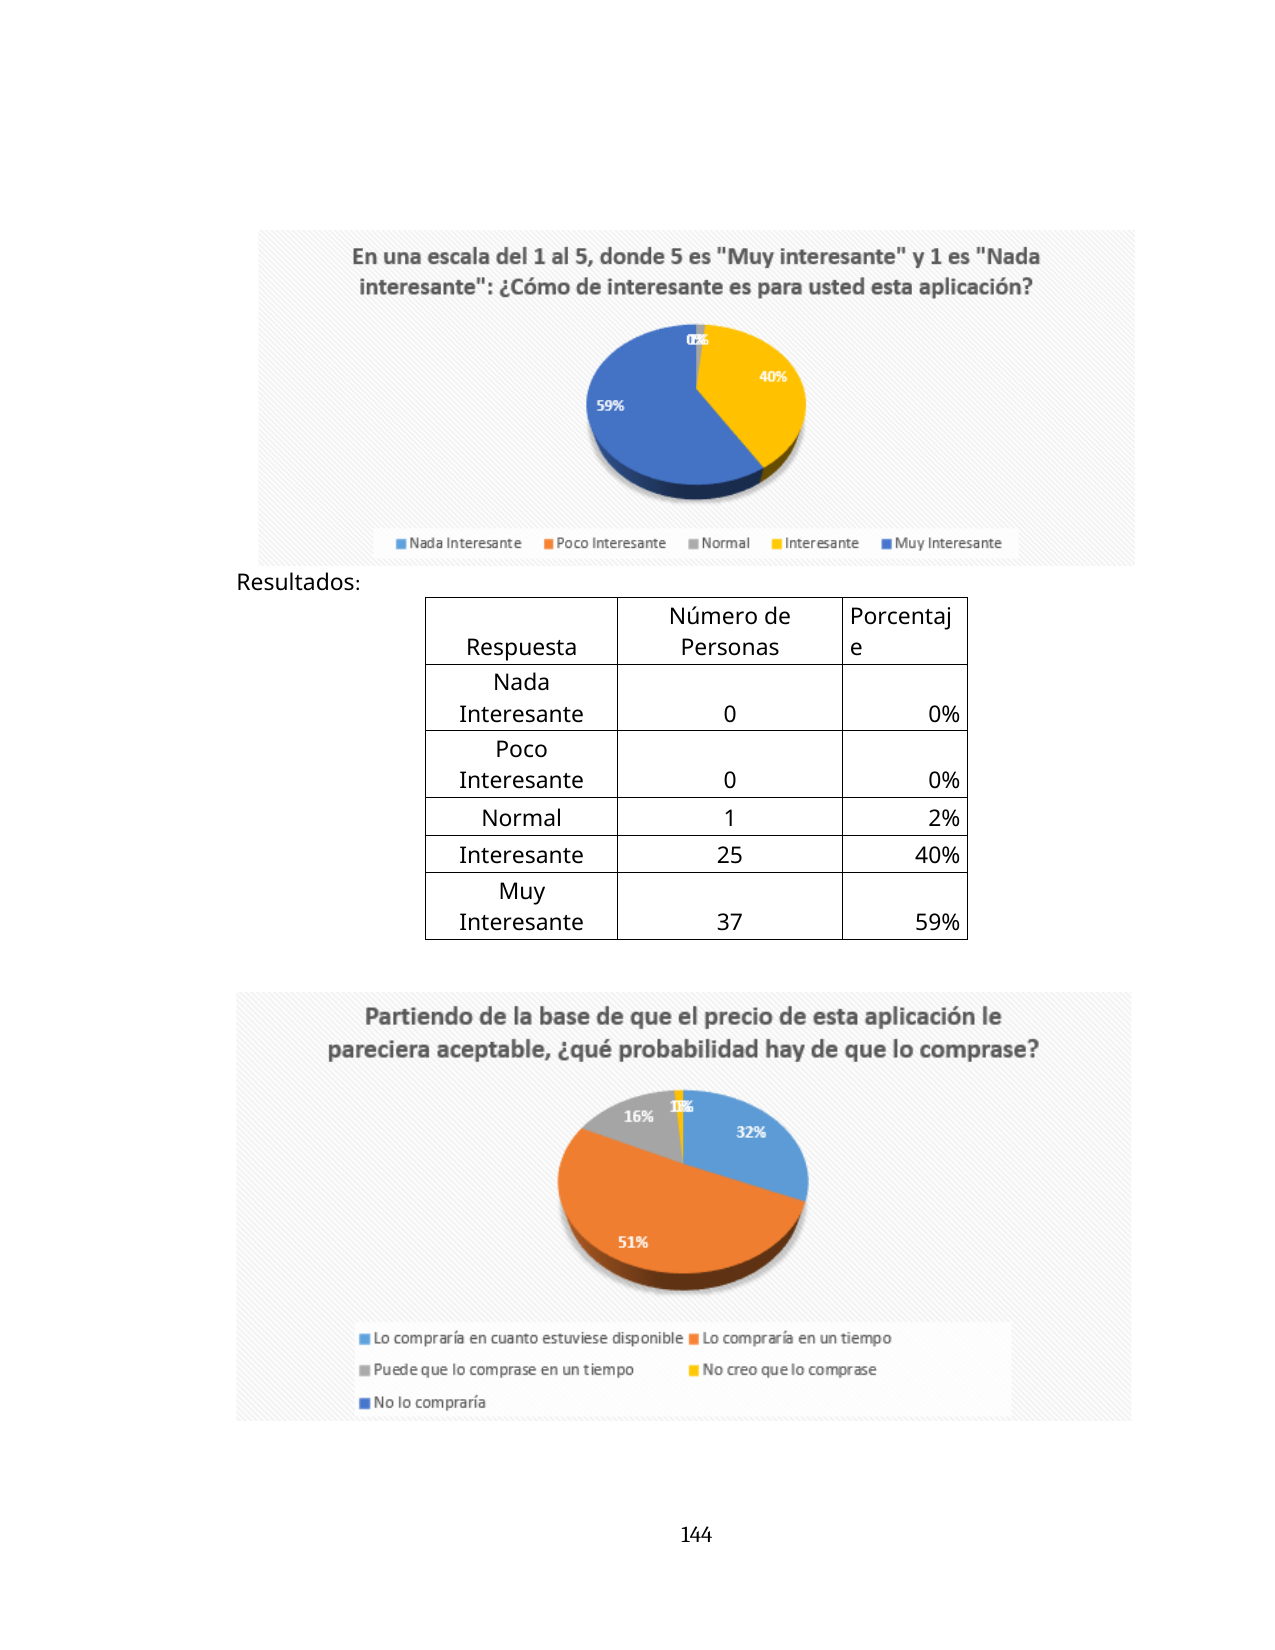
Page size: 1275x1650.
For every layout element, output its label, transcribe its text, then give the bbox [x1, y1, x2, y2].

table_cell 37 [618, 873, 842, 939]
table_cell 0% [843, 665, 967, 730]
table_cell Normal [426, 798, 617, 834]
table_cell Interesante [426, 836, 617, 872]
table_header Número de Personas [618, 598, 842, 664]
table_header Respuesta [426, 598, 617, 664]
picture [236, 992, 1132, 1421]
table_cell 25 [618, 836, 842, 872]
table_cell 2% [843, 798, 967, 834]
table_cell 0% [843, 731, 967, 797]
table_cell 0 [618, 665, 842, 730]
table_cell Poco Interesante [426, 731, 617, 797]
table_cell 0 [618, 731, 842, 797]
table_cell Muy Interesante [426, 873, 617, 939]
table_cell 59% [843, 873, 967, 939]
table_cell Nada Interesante [426, 665, 617, 730]
table_header Porcentaje [843, 598, 967, 664]
table_cell 40% [843, 836, 967, 872]
table_cell 1 [618, 798, 842, 834]
text Resultados: [236, 566, 1157, 597]
picture [258, 230, 1135, 566]
